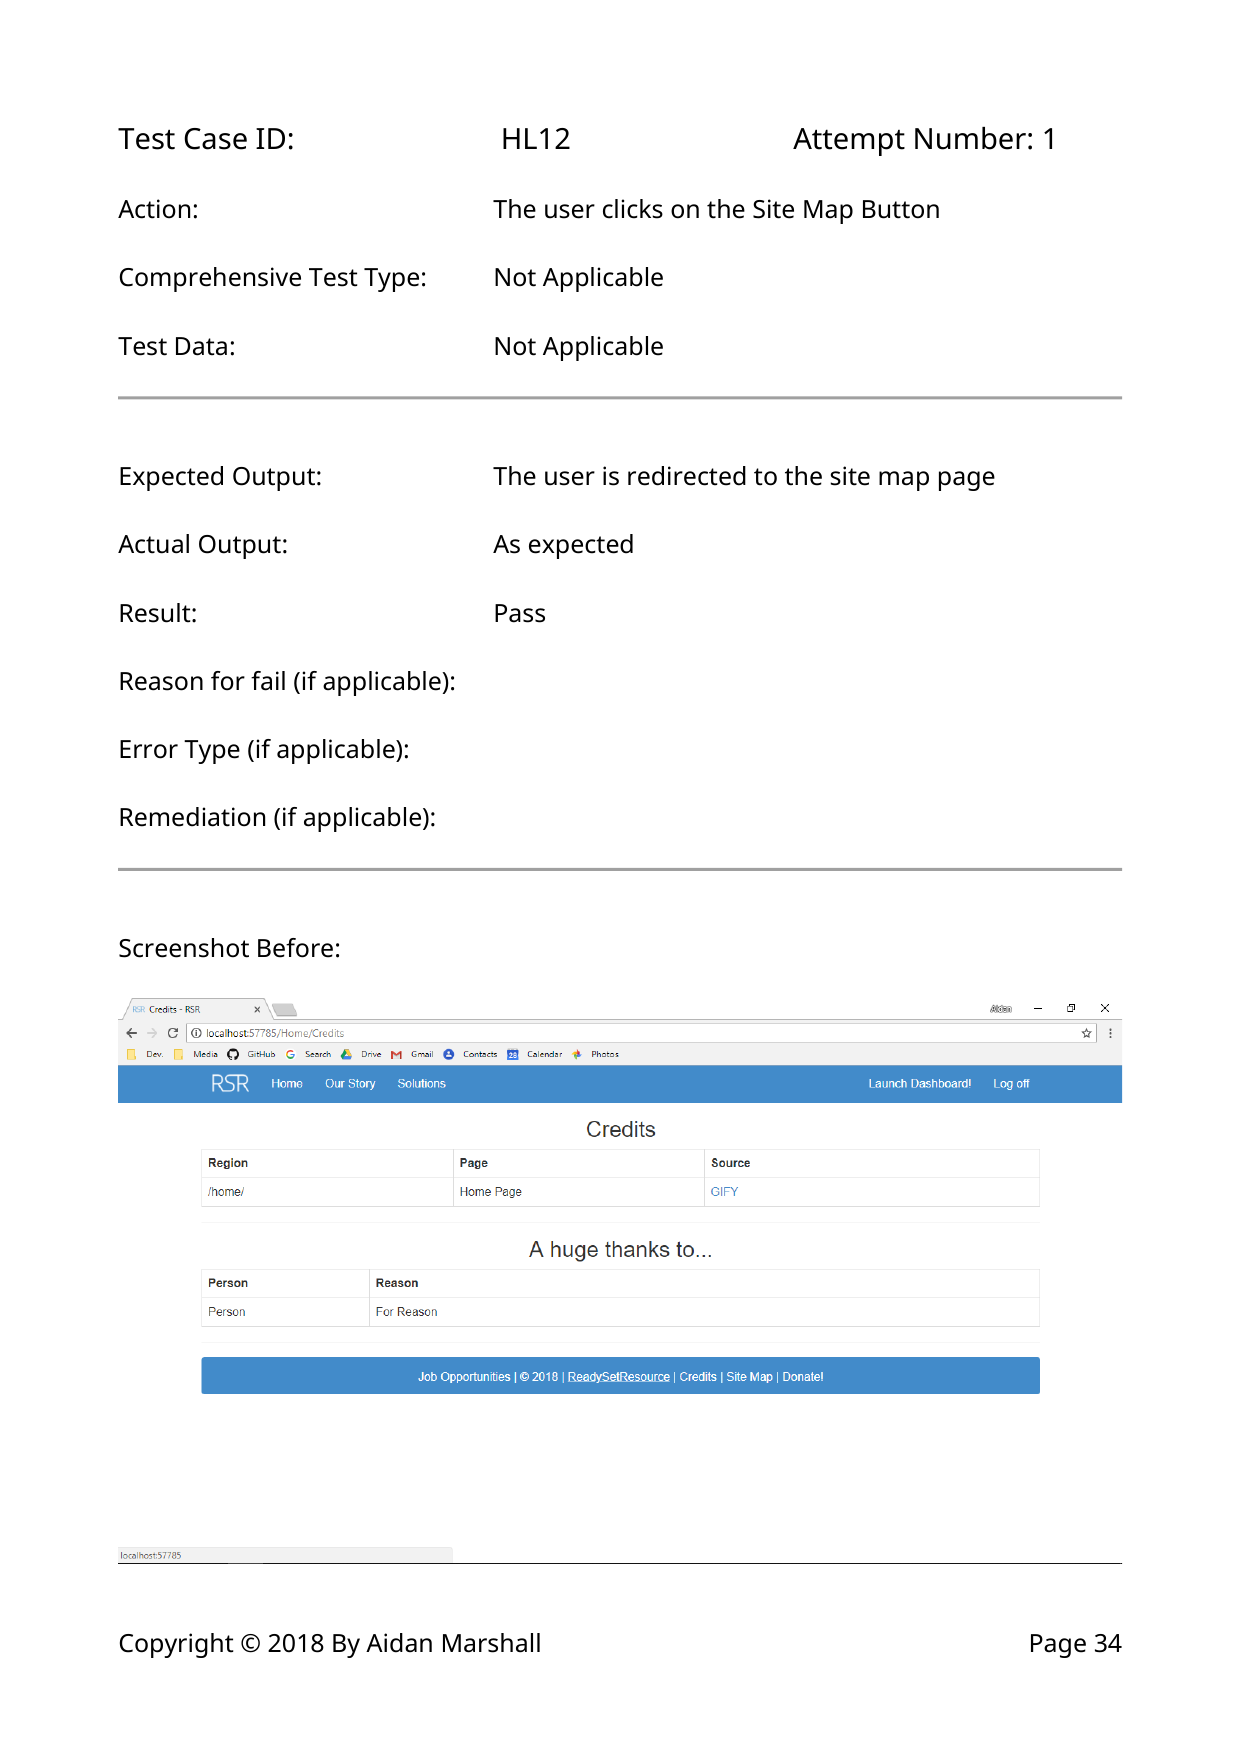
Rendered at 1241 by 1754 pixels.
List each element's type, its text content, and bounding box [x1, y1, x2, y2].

text Actual Output: As expected [118, 527, 1122, 561]
text Test Case ID: HL12 Attempt Number: 1 [118, 118, 1122, 158]
text Expected Output: The user is redirected to the site map page [118, 459, 1122, 493]
text Remediation (if applicable): [118, 800, 1122, 834]
text Error Type (if applicable): [118, 732, 1122, 766]
text Comprehensive Test Type: Not Applicable [118, 260, 1122, 294]
text Action: The user clicks on the Site Map Button [118, 192, 1122, 226]
text Reason for fail (if applicable): [118, 663, 1122, 697]
picture [118, 998, 1123, 1564]
text Result: Pass [118, 595, 1122, 629]
text Test Data: Not Applicable [118, 328, 1122, 362]
text Screenshot Before: [118, 931, 1122, 965]
